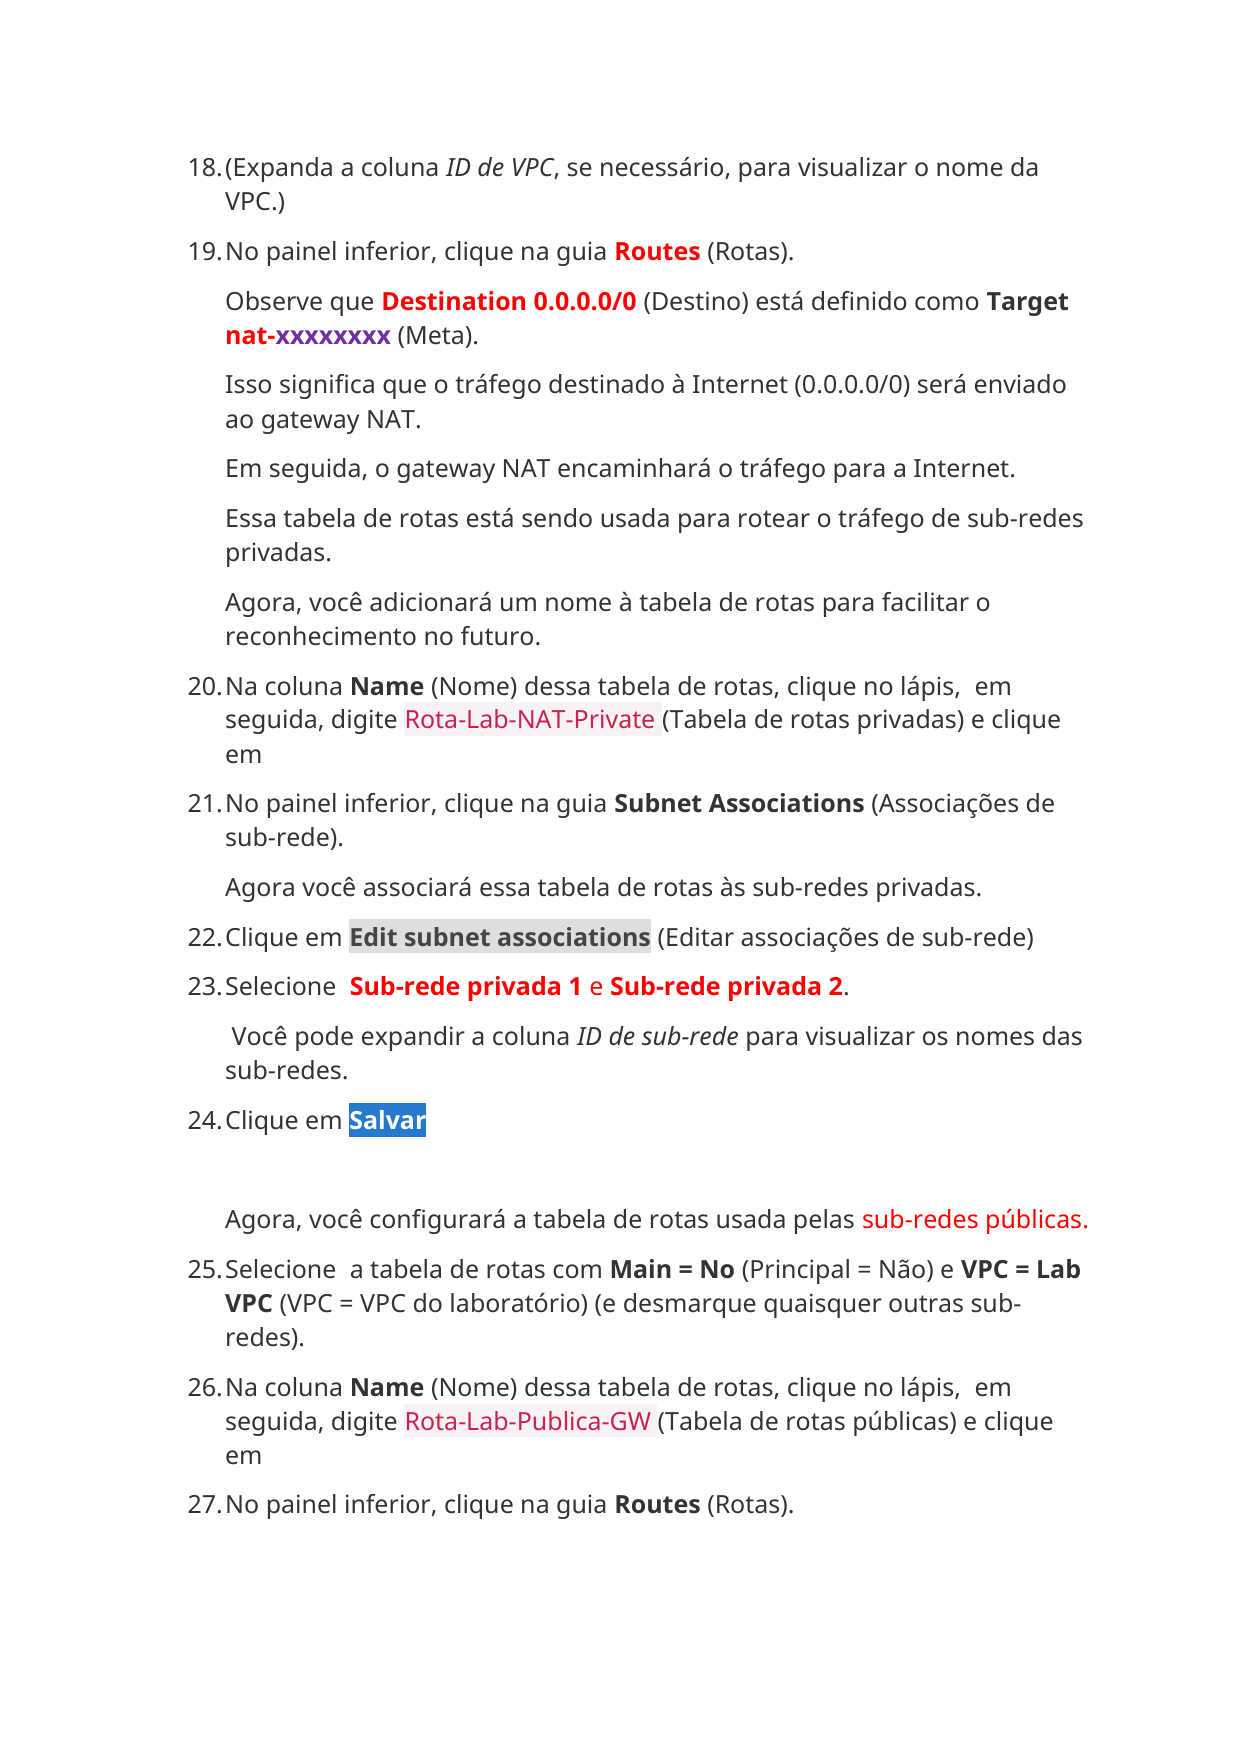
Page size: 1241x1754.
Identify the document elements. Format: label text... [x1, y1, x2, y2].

list No painel inferior, clique na guia Subnet Associations (Associações de sub-rede). [187, 786, 1090, 854]
text Isso significa que o tráfego destinado à Internet (0.0.0.0/0) será enviado ao gateway NAT. [225, 367, 1090, 435]
text Você pode expandir a coluna ID de sub-rede para visualizar os nomes das sub-redes. [225, 1019, 1090, 1087]
list Clique em Edit subnet associations (Editar associações de sub-rede) [651, 919, 1090, 953]
text Essa tabela de rotas está sendo usada para rotear o tráfego de sub-redes privadas. [225, 501, 1090, 569]
text Observe que Destination 0.0.0.0/0 (Destino) está definido como Target nat-xxxxxxxx (Meta). [225, 283, 1090, 352]
list No painel inferior, clique na guia Routes (Rotas). [187, 234, 1090, 268]
list Selecione a tabela de rotas com Main = No (Principal = Não) e VPC = Lab VPC (VPC = VPC do laboratório) (e desmarque quaisquer outras sub-redes). [187, 1252, 1090, 1354]
list Clique em Edit subnet associations (Editar associações de sub-rede) [187, 919, 349, 953]
text Em seguida, o gateway NAT encaminhará o tráfego para a Internet. [225, 451, 1090, 485]
list No painel inferior, clique na guia Routes (Rotas). [187, 1487, 1090, 1521]
text Agora, você adicionará um nome à tabela de rotas para facilitar o reconhecimento no futuro. [225, 584, 1090, 652]
list Na coluna Name (Nome) dessa tabela de rotas, clique no lápis, em seguida, digite Rota-Lab-NAT-Private (Tabela de rotas privadas) e clique em [187, 668, 1090, 770]
list Na coluna Name (Nome) dessa tabela de rotas, clique no lápis, em seguida, digite Rota-Lab-Publica-GW (Tabela de rotas públicas) e clique em [187, 1369, 1090, 1472]
text Agora, você configurará a tabela de rotas usada pelas sub-redes públicas. [225, 1202, 1090, 1236]
list Selecione Sub-rede privada 1 e Sub-rede privada 2. [187, 969, 1090, 1003]
list Clique em Salvar [187, 1102, 1090, 1137]
list (Expanda a coluna ID de VPC, se necessário, para visualizar o nome da VPC.) [187, 150, 1090, 218]
text Agora você associará essa tabela de rotas às sub-redes privadas. [225, 870, 1090, 904]
